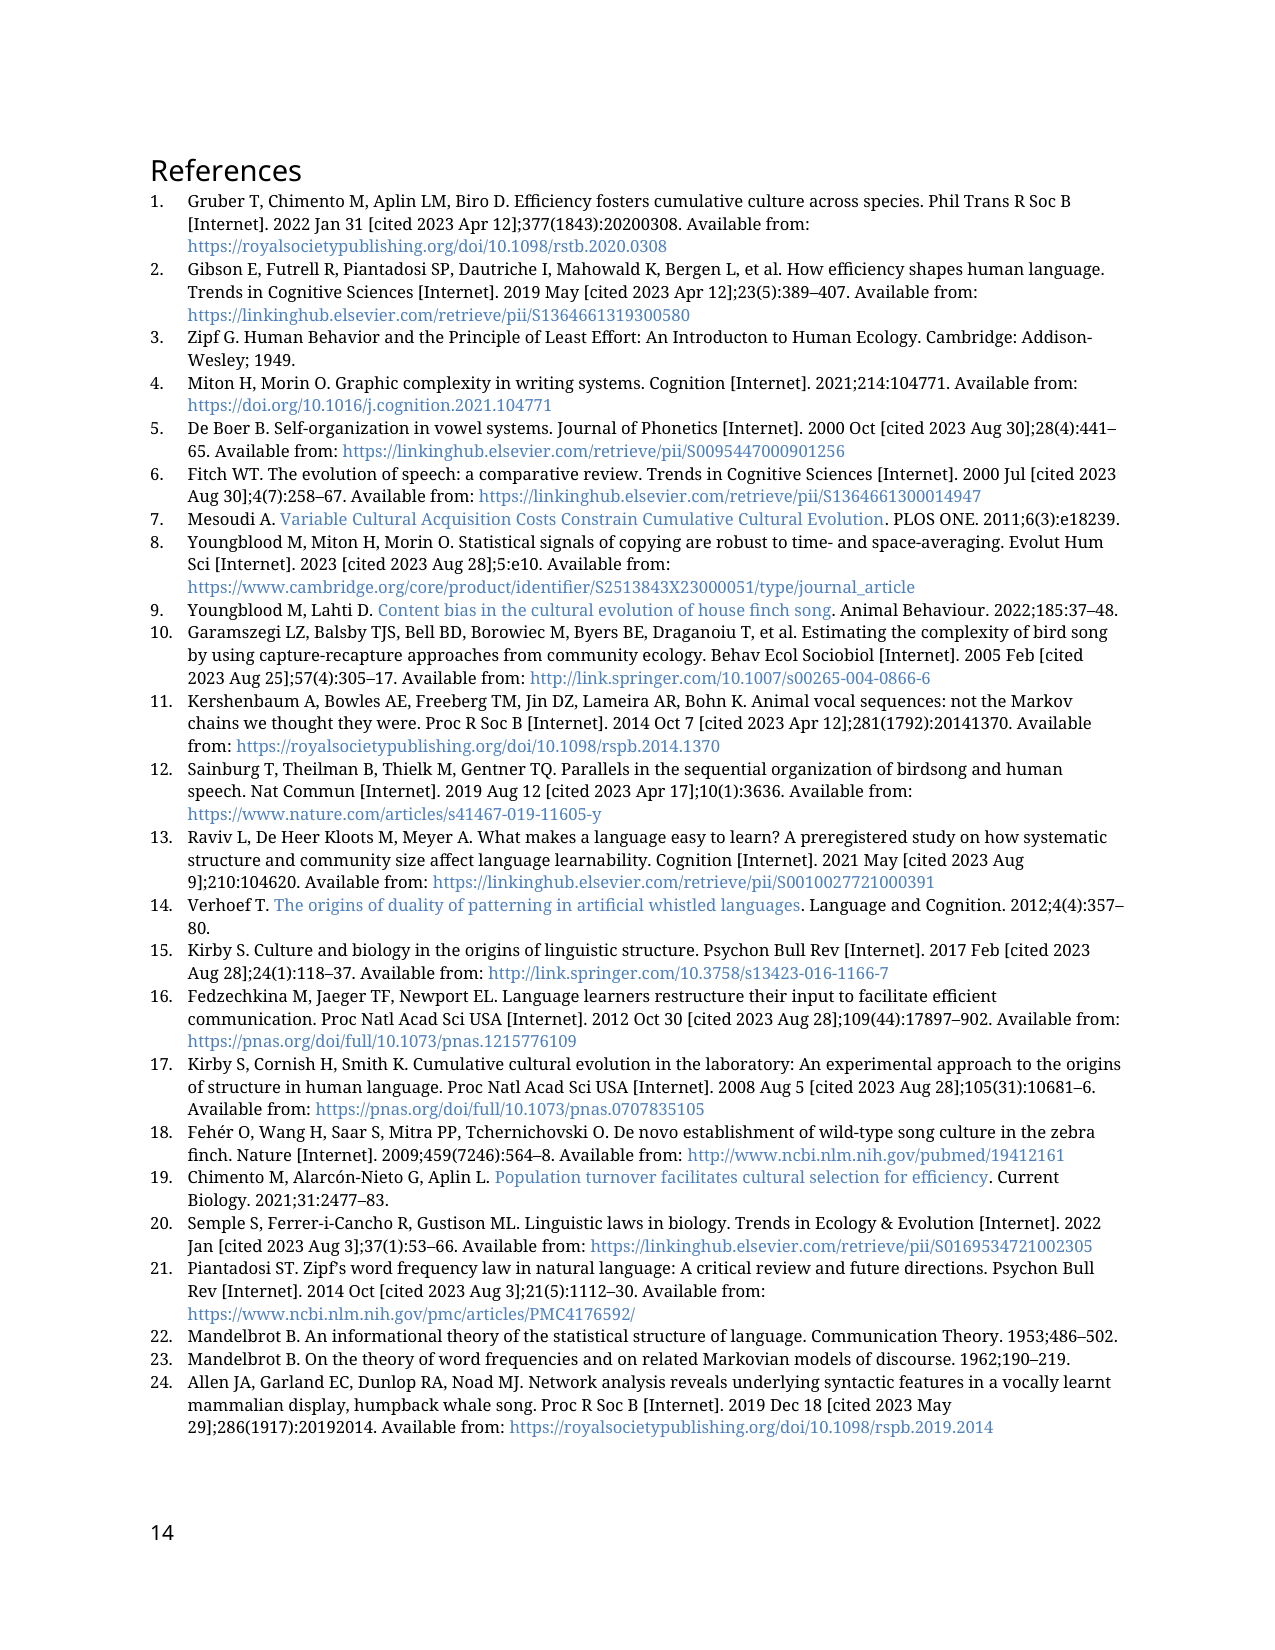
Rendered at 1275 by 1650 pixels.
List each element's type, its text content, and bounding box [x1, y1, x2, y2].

text 5. De Boer B. Self-organization in vowel systems. Journal of Phonetics [Internet]. 2000 Oct [cited 2023 Aug 30];28(4):441–65. Available from: https://linkinghub.elsevier.com/retrieve/pii/S0095447000901256 [150, 417, 1125, 462]
text 19. Chimento M, Alarcón-Nieto G, Aplin L. Population turnover facilitates cultural selection for efficiency. Current Biology. 2021;31:2477–83. [150, 1166, 1125, 1212]
text 21. Piantadosi ST. Zipf’s word frequency law in natural language: A critical review and future directions. Psychon Bull Rev [Internet]. 2014 Oct [cited 2023 Aug 3];21(5):1112–30. Available from: https://www.ncbi.nlm.nih.gov/pmc/articles/PMC4176592/ [150, 1257, 1125, 1325]
subtitle References [150, 150, 1125, 190]
text 15. Kirby S. Culture and biology in the origins of linguistic structure. Psychon Bull Rev [Internet]. 2017 Feb [cited 2023 Aug 28];24(1):118–37. Available from: http://link.springer.com/10.3758/s13423-016-1166-7 [150, 939, 1125, 984]
text 14. Verhoef T. The origins of duality of patterning in artificial whistled languages. Language and Cognition. 2012;4(4):357–80. [150, 894, 1125, 939]
text 10. Garamszegi LZ, Balsby TJS, Bell BD, Borowiec M, Byers BE, Draganoiu T, et al. Estimating the complexity of bird song by using capture-recapture approaches from community ecology. Behav Ecol Sociobiol [Internet]. 2005 Feb [cited 2023 Aug 25];57(4):305–17. Available from: http://link.springer.com/10.1007/s00265-004-0866-6 [150, 621, 1125, 689]
text 11. Kershenbaum A, Bowles AE, Freeberg TM, Jin DZ, Lameira AR, Bohn K. Animal vocal sequences: not the Markov chains we thought they were. Proc R Soc B [Internet]. 2014 Oct 7 [cited 2023 Apr 12];281(1792):20141370. Available from: https://royalsocietypublishing.org/doi/10.1098/rspb.2014.1370 [150, 689, 1125, 757]
text 18. Fehér O, Wang H, Saar S, Mitra PP, Tchernichovski O. De novo establishment of wild-type song culture in the zebra finch. Nature [Internet]. 2009;459(7246):564–8. Available from: http://www.ncbi.nlm.nih.gov/pubmed/19412161 [150, 1121, 1125, 1166]
text 22. Mandelbrot B. An informational theory of the statistical structure of language. Communication Theory. 1953;486–502. [150, 1325, 1125, 1348]
text 4. Miton H, Morin O. Graphic complexity in writing systems. Cognition [Internet]. 2021;214:104771. Available from: https://doi.org/10.1016/j.cognition.2021.104771 [150, 371, 1125, 417]
text 1. Gruber T, Chimento M, Aplin LM, Biro D. Efficiency fosters cumulative culture across species. Phil Trans R Soc B [Internet]. 2022 Jan 31 [cited 2023 Apr 12];377(1843):20200308. Available from: https://royalsocietypublishing.org/doi/10.1098/rstb.2020.0308 [150, 190, 1125, 258]
text 16. Fedzechkina M, Jaeger TF, Newport EL. Language learners restructure their input to facilitate efficient communication. Proc Natl Acad Sci USA [Internet]. 2012 Oct 30 [cited 2023 Aug 28];109(44):17897–902. Available from: https://pnas.org/doi/full/10.1073/pnas.1215776109 [150, 984, 1125, 1053]
text 20. Semple S, Ferrer-i-Cancho R, Gustison ML. Linguistic laws in biology. Trends in Ecology & Evolution [Internet]. 2022 Jan [cited 2023 Aug 3];37(1):53–66. Available from: https://linkinghub.elsevier.com/retrieve/pii/S0169534721002305 [150, 1212, 1125, 1257]
text 23. Mandelbrot B. On the theory of word frequencies and on related Markovian models of discourse. 1962;190–219. [150, 1348, 1125, 1371]
text 2. Gibson E, Futrell R, Piantadosi SP, Dautriche I, Mahowald K, Bergen L, et al. How efficiency shapes human language. Trends in Cognitive Sciences [Internet]. 2019 May [cited 2023 Apr 12];23(5):389–407. Available from: https://linkinghub.elsevier.com/retrieve/pii/S1364661319300580 [150, 258, 1125, 326]
text 8. Youngblood M, Miton H, Morin O. Statistical signals of copying are robust to time- and space-averaging. Evolut Hum Sci [Internet]. 2023 [cited 2023 Aug 28];5:e10. Available from: https://www.cambridge.org/core/product/identifier/S2513843X23000051/type/journal_article [150, 530, 1125, 598]
text 7. Mesoudi A. Variable Cultural Acquisition Costs Constrain Cumulative Cultural Evolution. PLOS ONE. 2011;6(3):e18239. [150, 508, 1125, 530]
text 13. Raviv L, De Heer Kloots M, Meyer A. What makes a language easy to learn? A preregistered study on how systematic structure and community size affect language learnability. Cognition [Internet]. 2021 May [cited 2023 Aug 9];210:104620. Available from: https://linkinghub.elsevier.com/retrieve/pii/S0010027721000391 [150, 826, 1125, 894]
text 6. Fitch WT. The evolution of speech: a comparative review. Trends in Cognitive Sciences [Internet]. 2000 Jul [cited 2023 Aug 30];4(7):258–67. Available from: https://linkinghub.elsevier.com/retrieve/pii/S1364661300014947 [150, 462, 1125, 508]
text 17. Kirby S, Cornish H, Smith K. Cumulative cultural evolution in the laboratory: An experimental approach to the origins of structure in human language. Proc Natl Acad Sci USA [Internet]. 2008 Aug 5 [cited 2023 Aug 28];105(31):10681–6. Available from: https://pnas.org/doi/full/10.1073/pnas.0707835105 [150, 1053, 1125, 1121]
text 24. Allen JA, Garland EC, Dunlop RA, Noad MJ. Network analysis reveals underlying syntactic features in a vocally learnt mammalian display, humpback whale song. Proc R Soc B [Internet]. 2019 Dec 18 [cited 2023 May 29];286(1917):20192014. Available from: https://royalsocietypublishing.org/doi/10.1098/rspb.2019.2014 [150, 1371, 1125, 1439]
text 9. Youngblood M, Lahti D. Content bias in the cultural evolution of house finch song. Animal Behaviour. 2022;185:37–48. [150, 598, 1125, 621]
text 12. Sainburg T, Theilman B, Thielk M, Gentner TQ. Parallels in the sequential organization of birdsong and human speech. Nat Commun [Internet]. 2019 Aug 12 [cited 2023 Apr 17];10(1):3636. Available from: https://www.nature.com/articles/s41467-019-11605-y [150, 757, 1125, 826]
text 3. Zipf G. Human Behavior and the Principle of Least Effort: An Introducton to Human Ecology. Cambridge: Addison-Wesley; 1949. [150, 326, 1125, 371]
